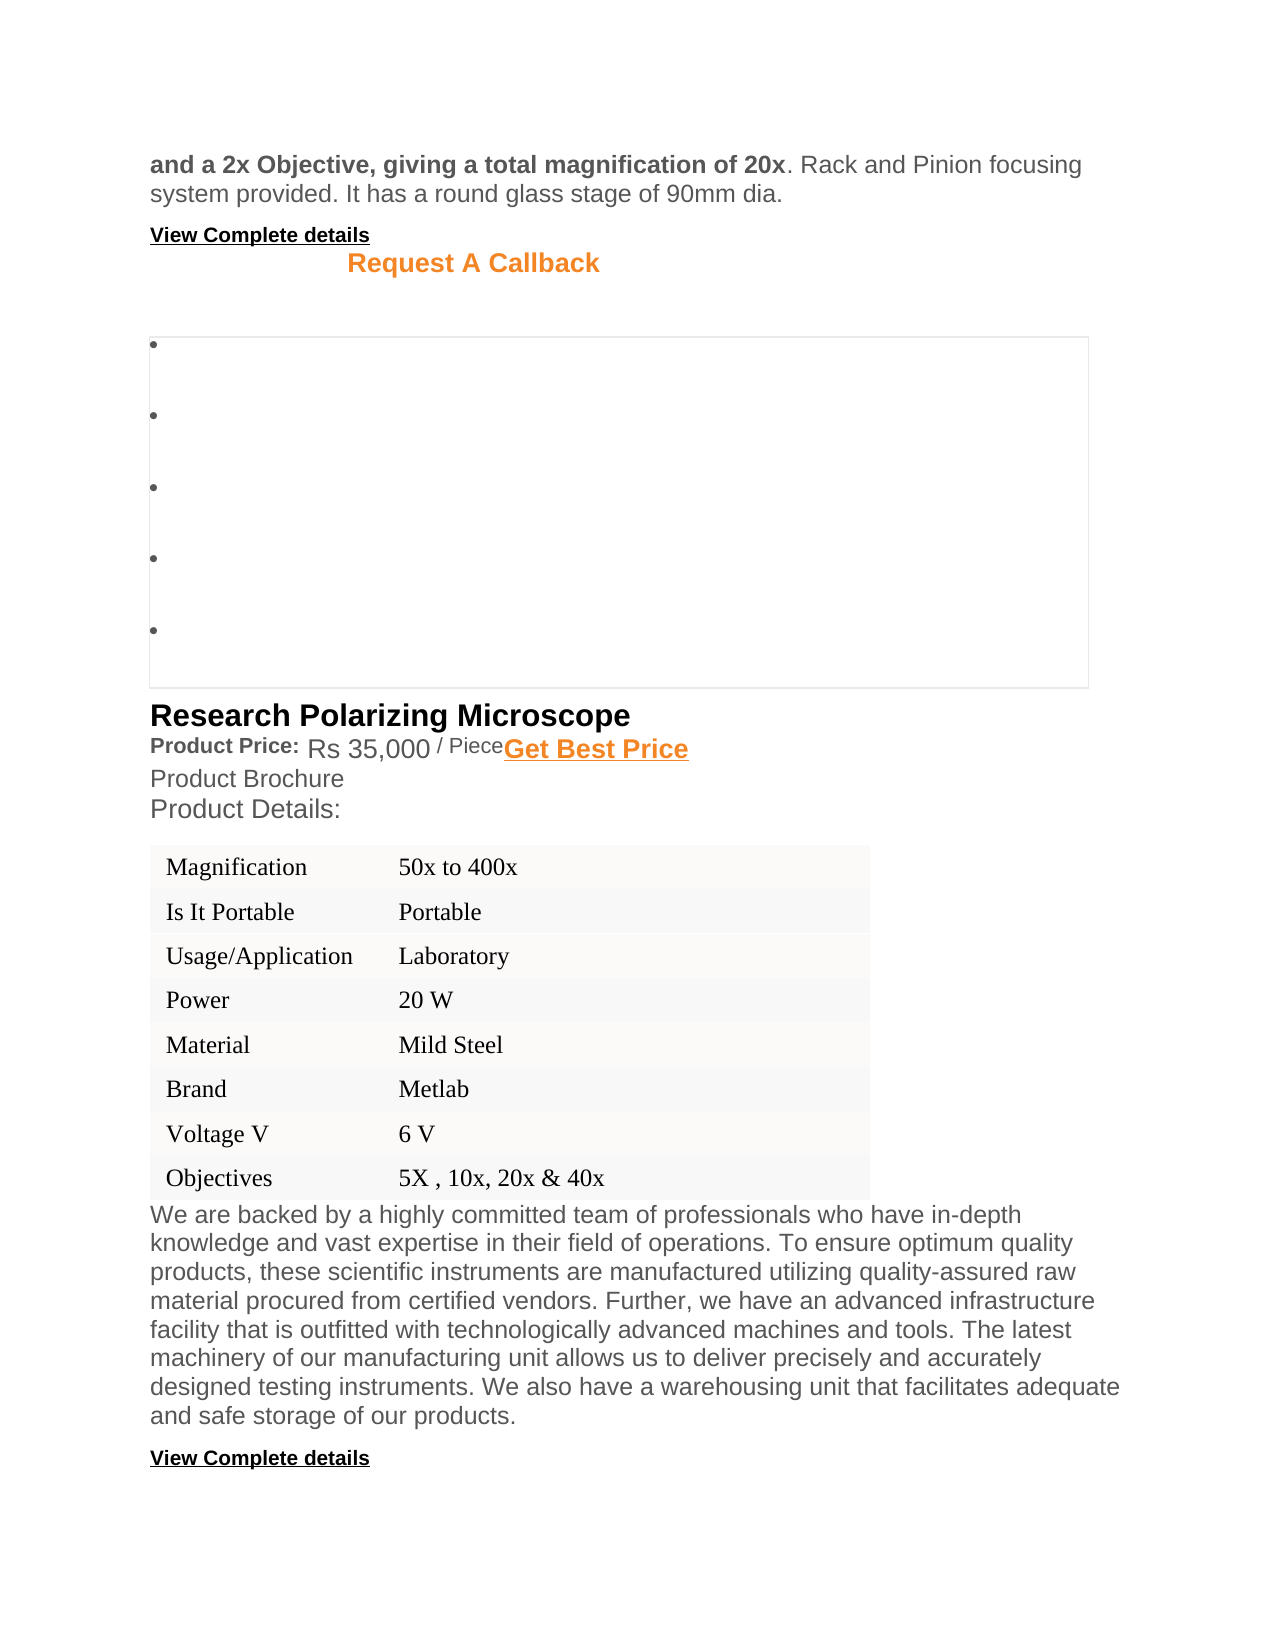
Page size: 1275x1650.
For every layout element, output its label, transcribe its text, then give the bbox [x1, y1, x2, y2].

text Product Details: [150, 793, 1125, 824]
text View Complete details [150, 223, 1125, 247]
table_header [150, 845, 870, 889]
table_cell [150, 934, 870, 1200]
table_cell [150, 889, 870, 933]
text We are backed by a highly committed team of professionals who have in-depth knowledge and vast expertise in their field of operations. To ensure optimum quality products, these scientific instruments are manufactured utilizing quality-assured raw material procured from certified vendors. Further, we have an advanced infrastructure facility that is outfitted with technologically advanced machines and tools. The latest machinery of our manufacturing unit allows us to deliver precisely and accurately designed testing instruments. We also have a warehousing unit that facilitates adequate and safe storage of our products. [150, 1200, 1125, 1430]
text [150, 150, 1125, 207]
text Product Price: Rs 35,000 / PieceGet Best Price [150, 733, 1125, 764]
text View Complete details [150, 1445, 1125, 1469]
text Research Polarizing Microscope [150, 697, 1125, 733]
text Get Best QuoteRequest A Callback [150, 247, 1125, 278]
text Product Brochure [150, 764, 1125, 793]
